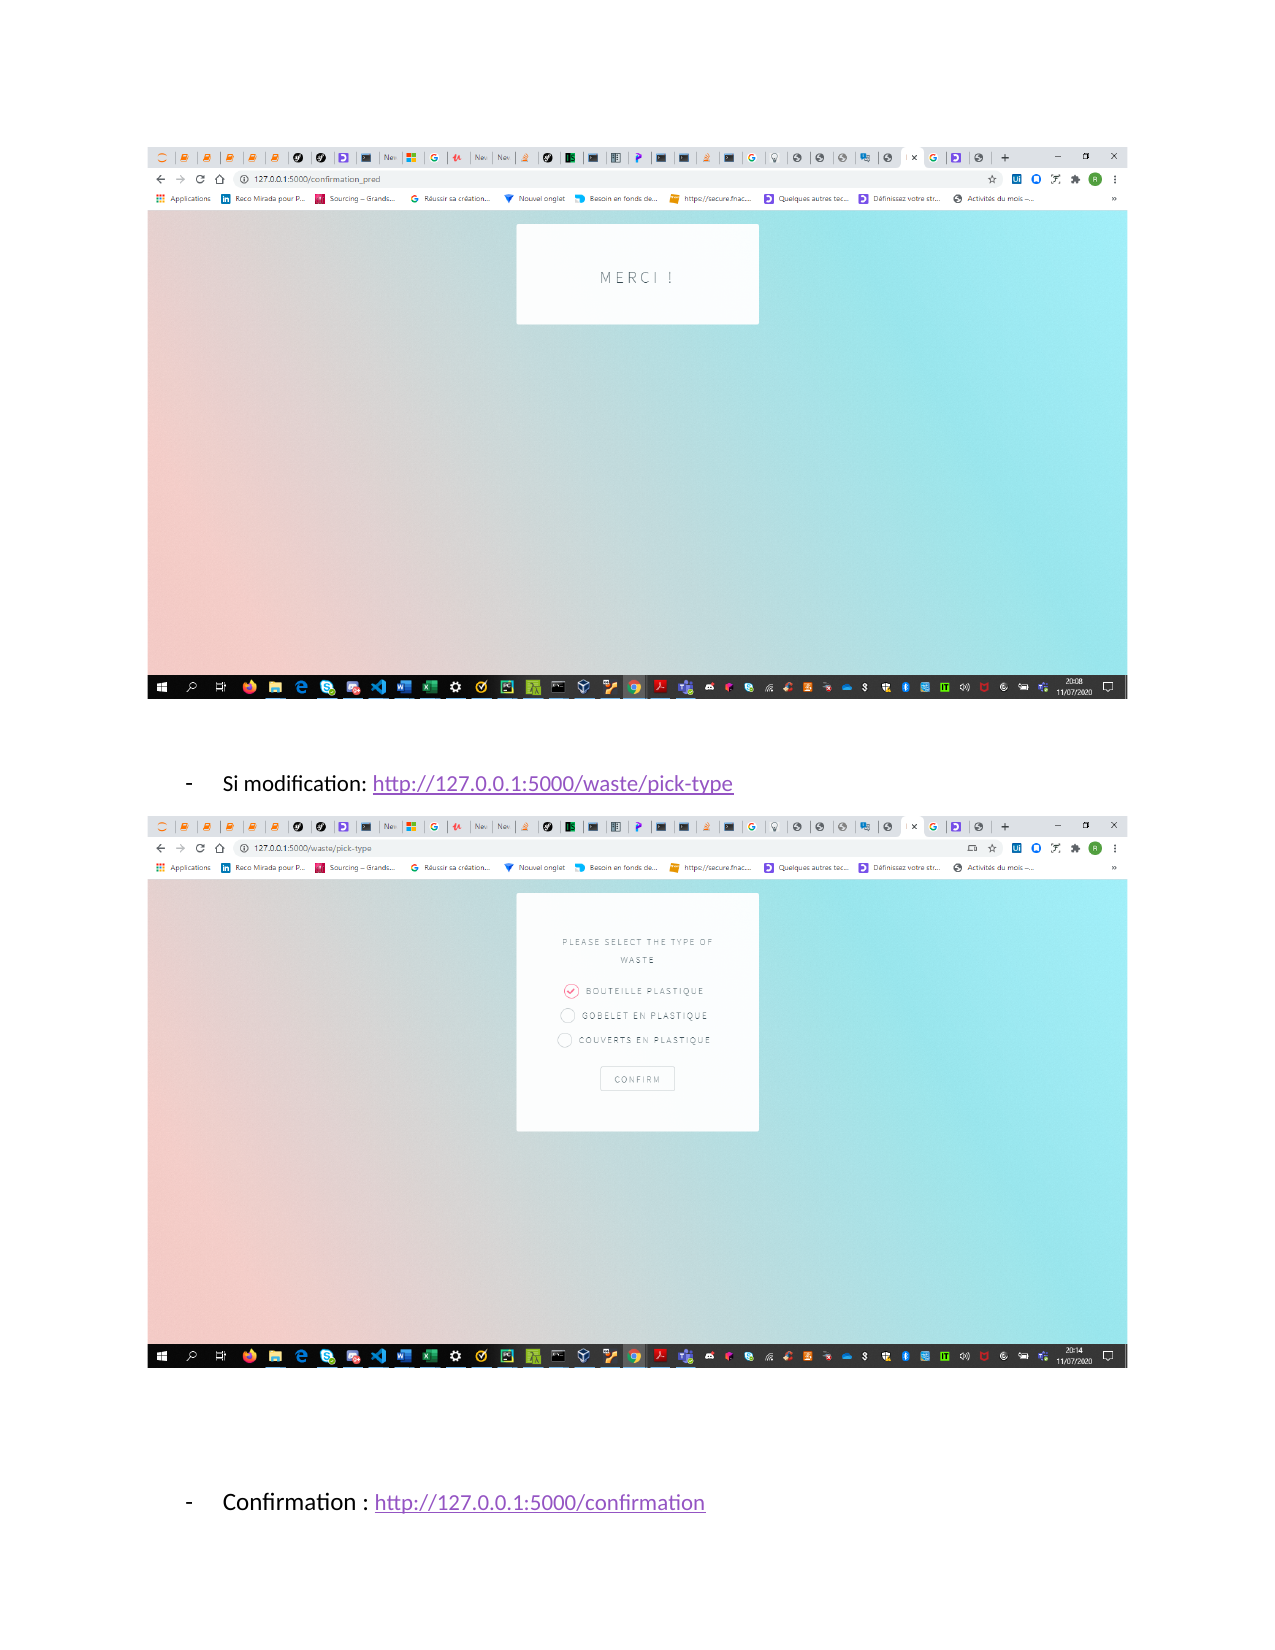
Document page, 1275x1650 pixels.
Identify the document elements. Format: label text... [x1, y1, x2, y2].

picture [147, 147, 1128, 699]
list Si modification: http://127.0.0.1:5000/waste/pick-type [185, 767, 1127, 798]
list Confirmation : http://127.0.0.1:5000/confirmation [185, 1486, 1127, 1516]
picture [147, 816, 1128, 1368]
